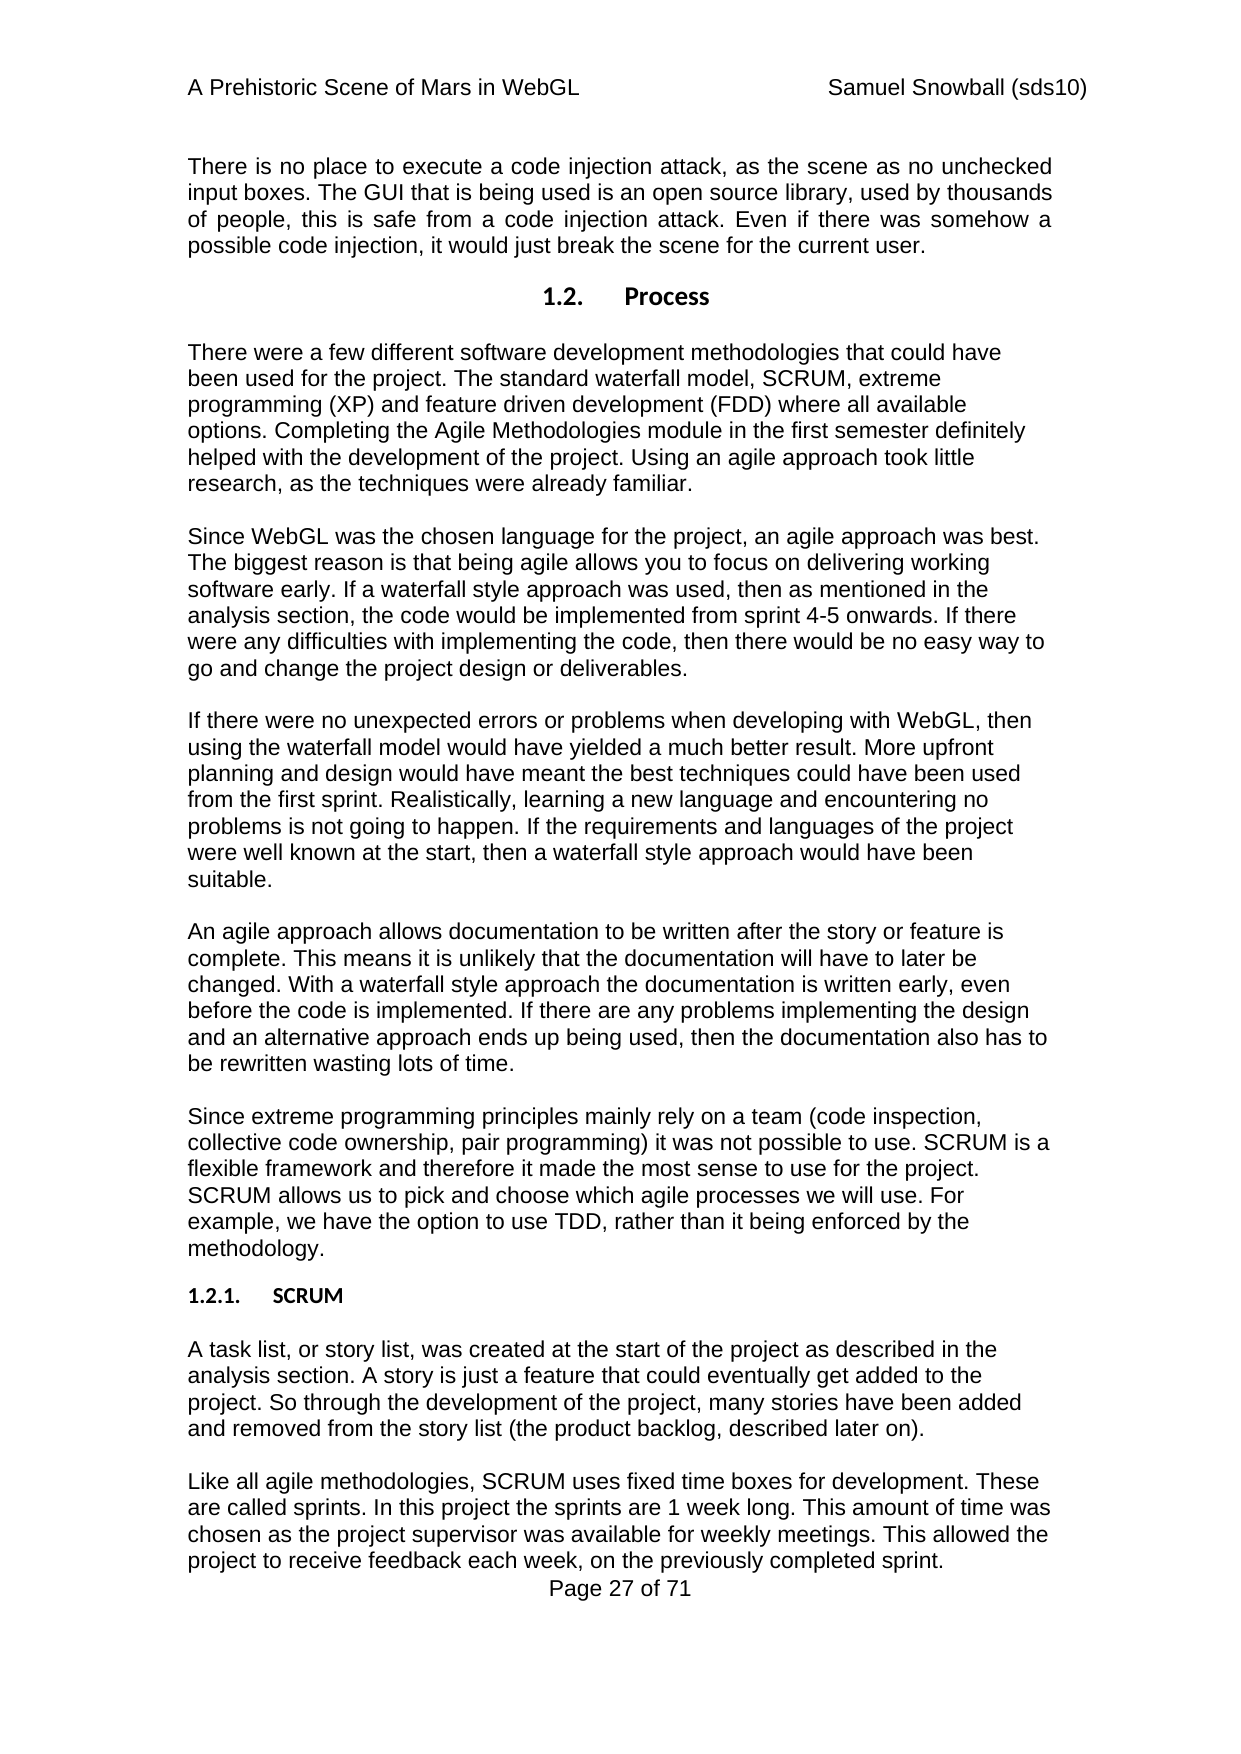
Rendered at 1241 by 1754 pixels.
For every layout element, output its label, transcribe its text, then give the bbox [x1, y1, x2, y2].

text Like all agile methodologies, SCRUM uses fixed time boxes for development. These are called sprints. In this project the sprints are 1 week long. This amount of time was chosen as the project supervisor was available for weekly meetings. This allowed the project to receive feedback each week, on the previously completed sprint. [187, 1415, 1053, 1521]
text Since extreme programming principles mainly rely on a team (code inspection, collective code ownership, pair programming) it was not possible to use. SCRUM is a flexible framework and therefore it made the most sense to use for the project. SCRUM allows us to pick and choose which agile processes we will use. For example, we have the option to use TDD, rather than it being enforced by the methodology. [187, 1050, 1053, 1208]
subtitle Process [542, 226, 1053, 259]
text If there were no unexpected errors or problems when developing with WebGL, then using the waterfall model would have yielded a much better result. More upfront planning and design would have meant the best techniques could have been used from the first sprint. Realistically, learning a new language and encountering no problems is not going to happen. If the requirements and languages of the project were well known at the start, then a waterfall style approach would have been suitable. [187, 655, 1053, 839]
text There were a few different software development methodologies that could have been used for the project. The standard waterfall model, SCRUM, extreme programming (XP) and feature driven development (FDD) where all available options. Completing the Agile Methodologies module in the first semester definitely helped with the development of the project. Using an agile approach took little research, as the techniques were already familiar. [187, 286, 1053, 444]
text Since WebGL was the chosen language for the project, an agile approach was best. The biggest reason is that being agile allows you to focus on delivering working software early. If a waterfall style approach was used, then as mentioned in the analysis section, the code would be implemented from sprint 4-5 onwards. If there were any difficulties with implementing the code, then there would be no easy way to go and change the project design or deliverables. [187, 470, 1053, 628]
text A task list, or story list, was created at the start of the project as described in the analysis section. A story is just a feature that could eventually get added to the project. So through the development of the project, many stories have been added and removed from the story list (the product backlog, described later on). [187, 1283, 1053, 1389]
subtitle SCRUM [187, 1229, 1053, 1257]
text An agile approach allows documentation to be written after the story or feature is complete. This means it is unlikely that the documentation will have to later be changed. With a waterfall style approach the documentation is written early, even before the code is implemented. If there are any problems implementing the design and an alternative approach ends up being used, then the documentation also has to be rewritten wasting lots of time. [187, 866, 1053, 1024]
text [187, 153, 1053, 206]
